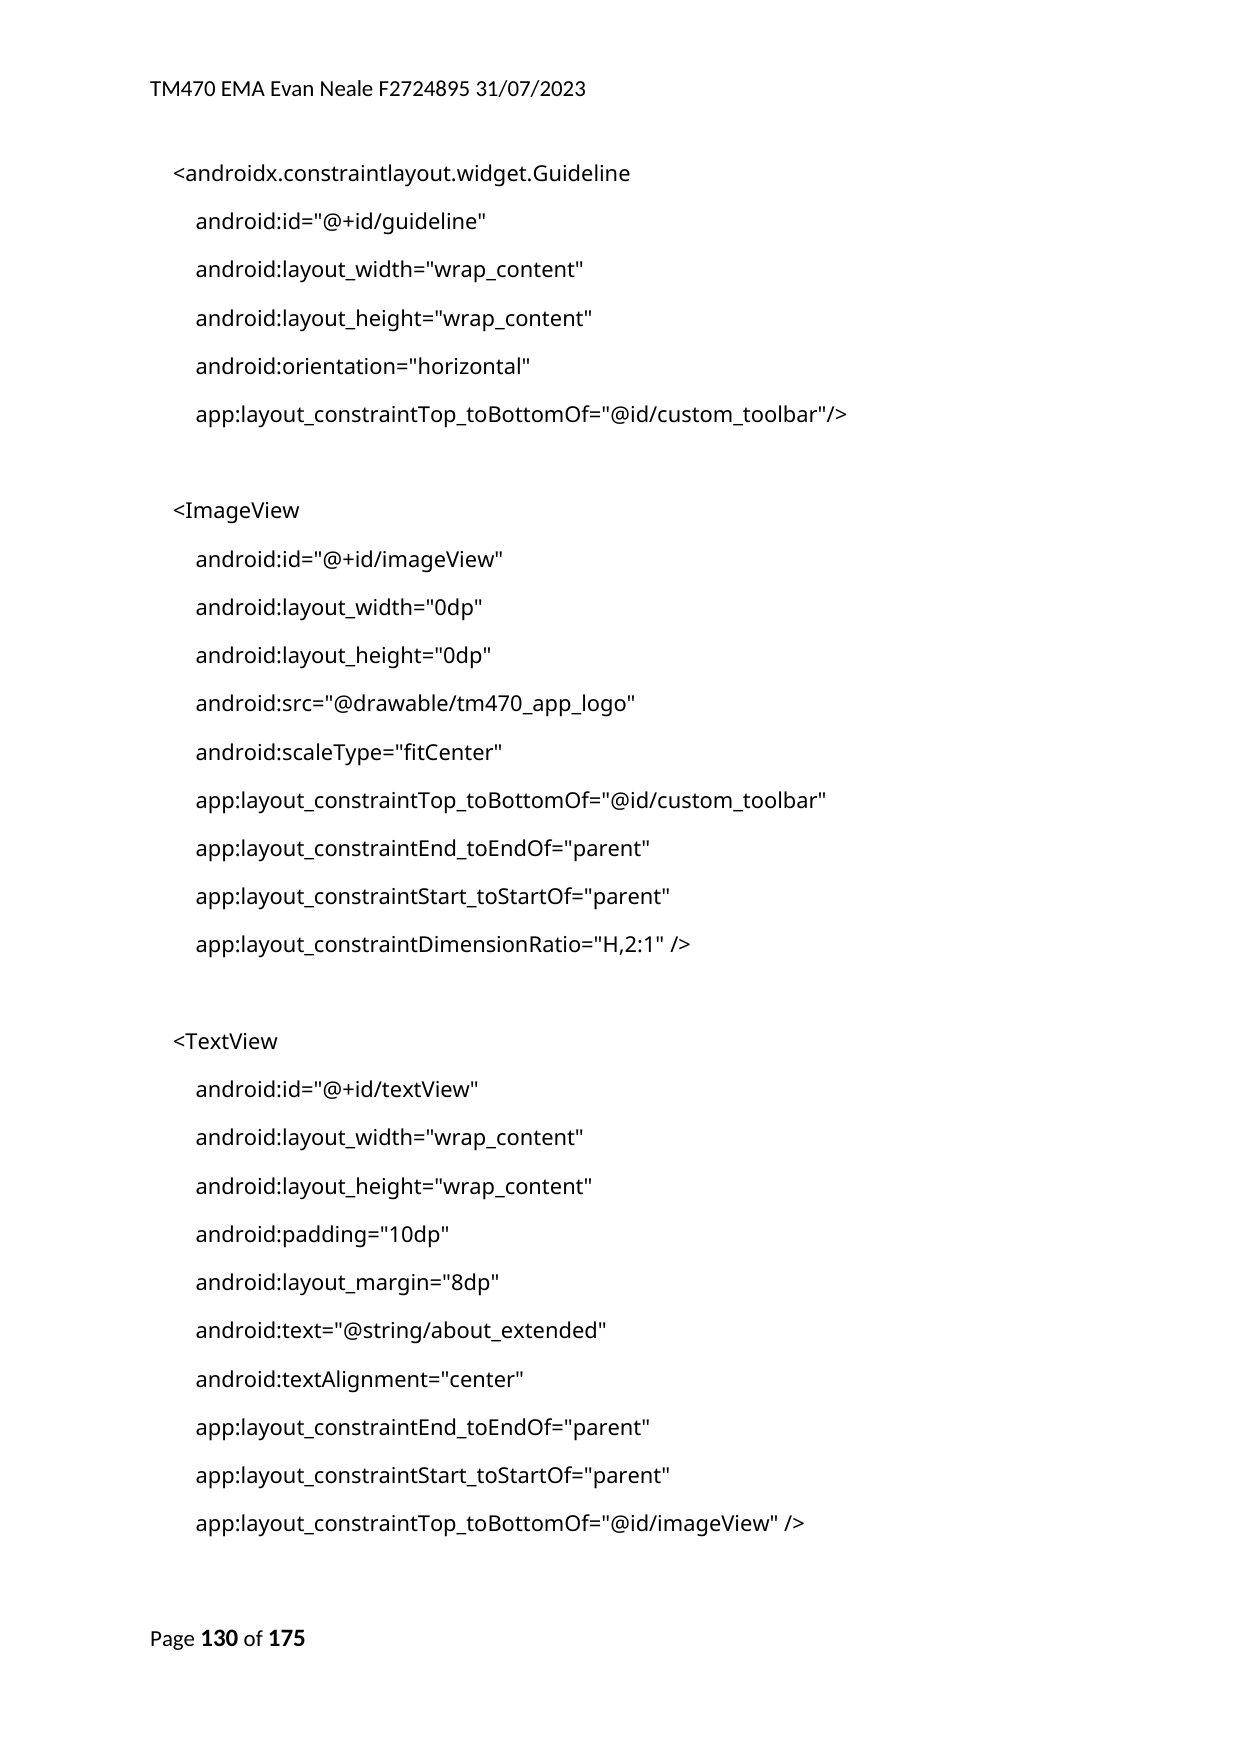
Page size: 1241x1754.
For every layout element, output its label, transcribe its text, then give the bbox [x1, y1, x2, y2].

text app:layout_constraintStart_toStartOf="parent" [150, 1460, 1090, 1490]
text android:layout_width="wrap_content" [150, 254, 1090, 284]
text app:layout_constraintTop_toBottomOf="@id/imageView" /> [150, 1508, 1090, 1538]
text android:layout_width="wrap_content" [150, 1122, 1090, 1152]
text <TextView [150, 1026, 1090, 1056]
text android:orientation="horizontal" [150, 351, 1090, 381]
text app:layout_constraintDimensionRatio="H,2:1" /> [150, 929, 1090, 959]
text app:layout_constraintTop_toBottomOf="@id/custom_toolbar" [150, 785, 1090, 814]
text <androidx.constraintlayout.widget.Guideline [150, 158, 1090, 188]
text android:padding="10dp" [150, 1219, 1090, 1249]
text <ImageView [150, 495, 1090, 525]
text android:layout_height="wrap_content" [150, 1171, 1090, 1200]
text android:layout_width="0dp" [150, 592, 1090, 622]
text android:layout_height="0dp" [150, 640, 1090, 670]
text android:layout_margin="8dp" [150, 1267, 1090, 1297]
text android:textAlignment="center" [150, 1363, 1090, 1393]
text app:layout_constraintTop_toBottomOf="@id/custom_toolbar"/> [150, 399, 1090, 429]
text app:layout_constraintEnd_toEndOf="parent" [150, 1412, 1090, 1442]
text app:layout_constraintStart_toStartOf="parent" [150, 881, 1090, 911]
text android:id="@+id/guideline" [150, 206, 1090, 236]
text android:id="@+id/imageView" [150, 544, 1090, 573]
text android:id="@+id/textView" [150, 1074, 1090, 1104]
text android:text="@string/about_extended" [150, 1315, 1090, 1345]
text android:scaleType="fitCenter" [150, 737, 1090, 766]
text android:layout_height="wrap_content" [150, 302, 1090, 332]
text app:layout_constraintEnd_toEndOf="parent" [150, 833, 1090, 863]
text android:src="@drawable/tm470_app_logo" [150, 688, 1090, 718]
